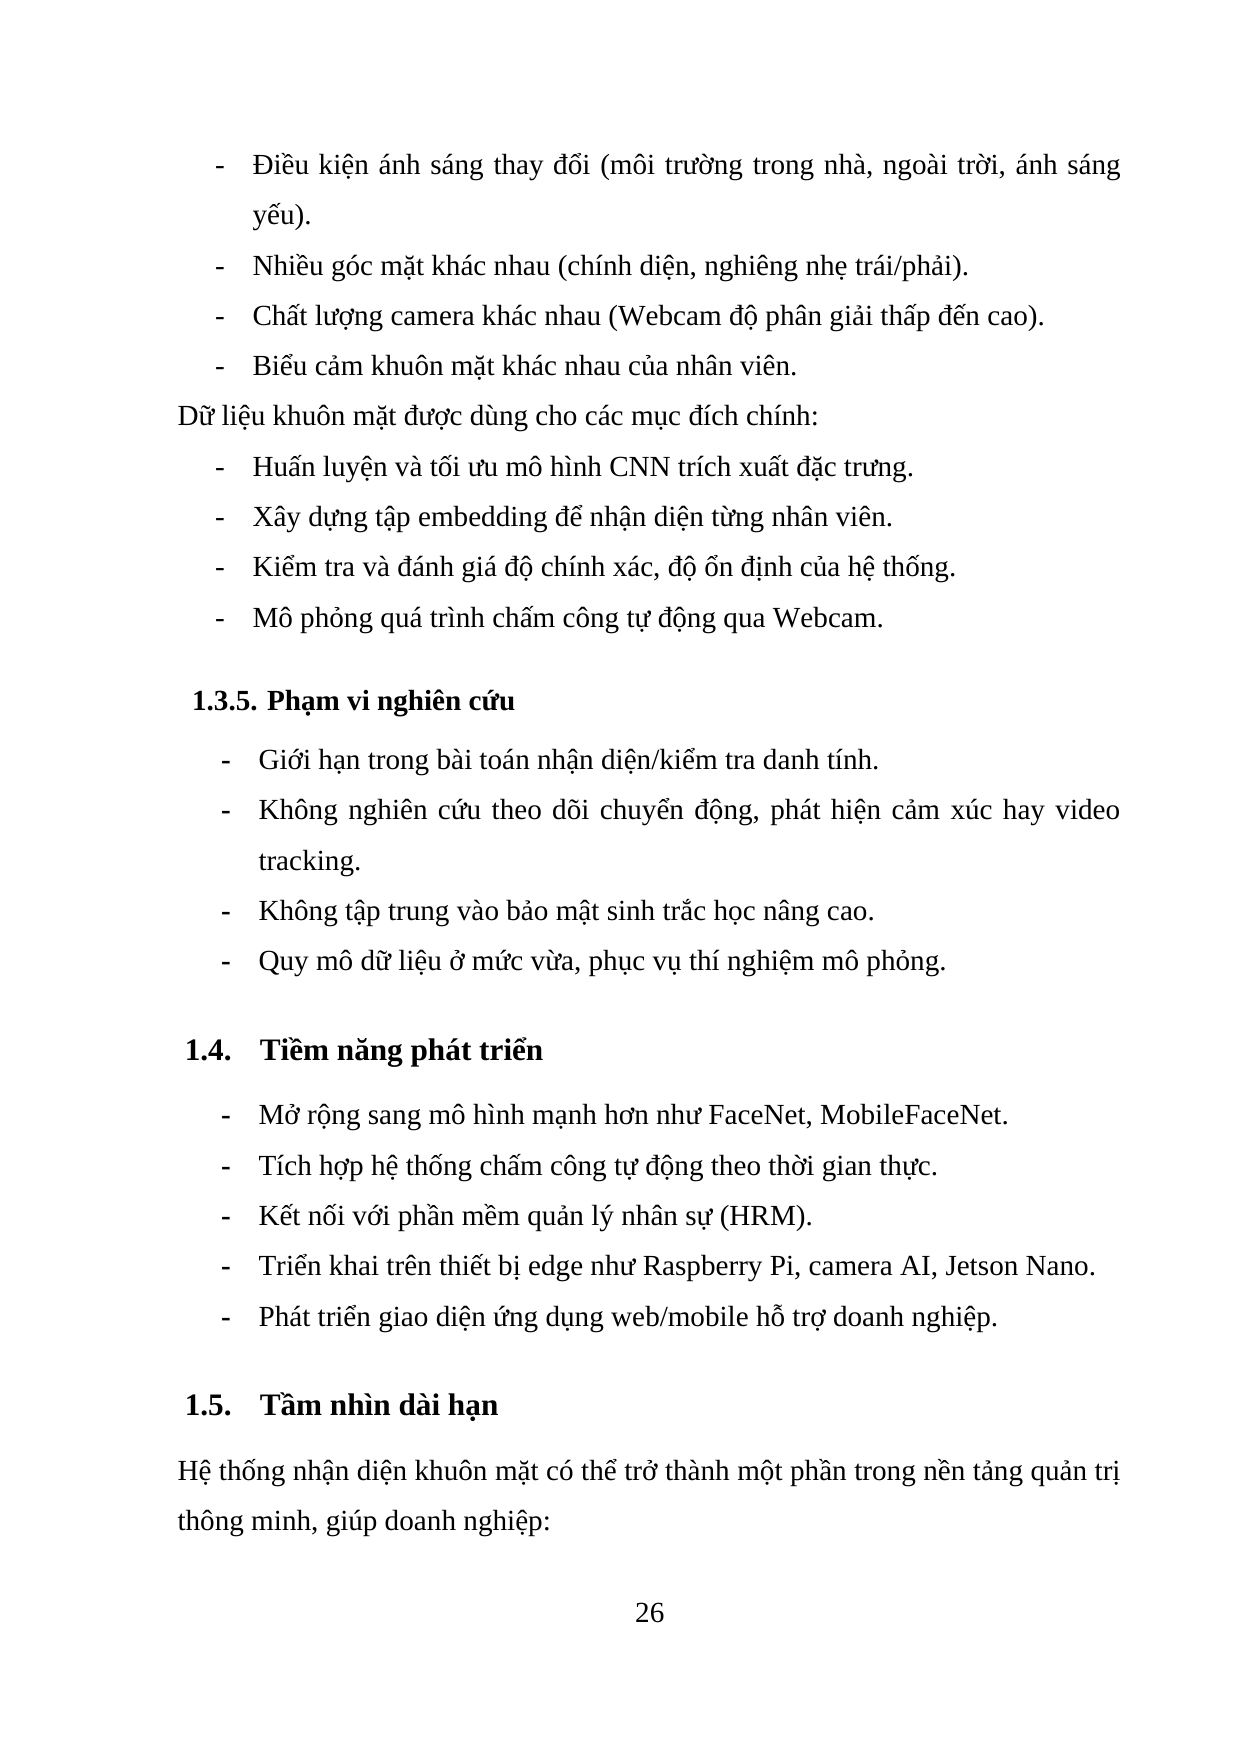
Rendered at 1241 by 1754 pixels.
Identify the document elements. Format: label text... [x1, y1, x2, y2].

subtitle Tầm nhìn dài hạn [184, 1387, 1122, 1422]
list Chất lượng camera khác nhau (Webcam độ phân giải thấp đến cao). [215, 298, 1122, 331]
list Xây dựng tập embedding để nhận diện từng nhân viên. [215, 499, 1122, 533]
list Không tập trung vào bảo mật sinh trắc học nâng cao. [221, 893, 1122, 927]
list Biểu cảm khuôn mặt khác nhau của nhân viên. [215, 348, 1122, 382]
list Phát triển giao diện ứng dụng web/mobile hỗ trợ doanh nghiệp. [221, 1299, 1122, 1332]
list Quy mô dữ liệu ở mức vừa, phục vụ thí nghiệm mô phỏng. [221, 943, 1122, 977]
text Dữ liệu khuôn mặt được dùng cho các mục đích chính: [177, 398, 1122, 432]
list Triển khai trên thiết bị edge như Raspberry Pi, camera AI, Jetson Nano. [221, 1248, 1122, 1282]
list Giới hạn trong bài toán nhận diện/kiểm tra danh tính. [221, 742, 1122, 776]
list Tích hợp hệ thống chấm công tự động theo thời gian thực. [221, 1148, 1122, 1181]
list Nhiều góc mặt khác nhau (chính diện, nghiêng nhẹ trái/phải). [215, 248, 1122, 281]
list Mở rộng sang mô hình mạnh hơn như FaceNet, MobileFaceNet. [221, 1097, 1122, 1131]
subtitle Phạm vi nghiên cứu [192, 683, 1122, 717]
list Không nghiên cứu theo dõi chuyển động, phát hiện cảm xúc hay video tracking. [221, 792, 1122, 876]
subtitle Tiềm năng phát triển [184, 1031, 1122, 1067]
text Hệ thống nhận diện khuôn mặt có thể trở thành một phần trong nền tảng quản trị thông minh, giúp doanh nghiệp: [177, 1453, 1122, 1537]
list Mô phỏng quá trình chấm công tự động qua Webcam. [215, 600, 1122, 633]
list Điều kiện ánh sáng thay đổi (môi trường trong nhà, ngoài trời, ánh sáng yếu). [215, 147, 1122, 231]
list Kiểm tra và đánh giá độ chính xác, độ ổn định của hệ thống. [215, 549, 1122, 583]
list Huấn luyện và tối ưu mô hình CNN trích xuất đặc trưng. [215, 449, 1122, 482]
list Kết nối với phần mềm quản lý nhân sự (HRM). [221, 1198, 1122, 1232]
